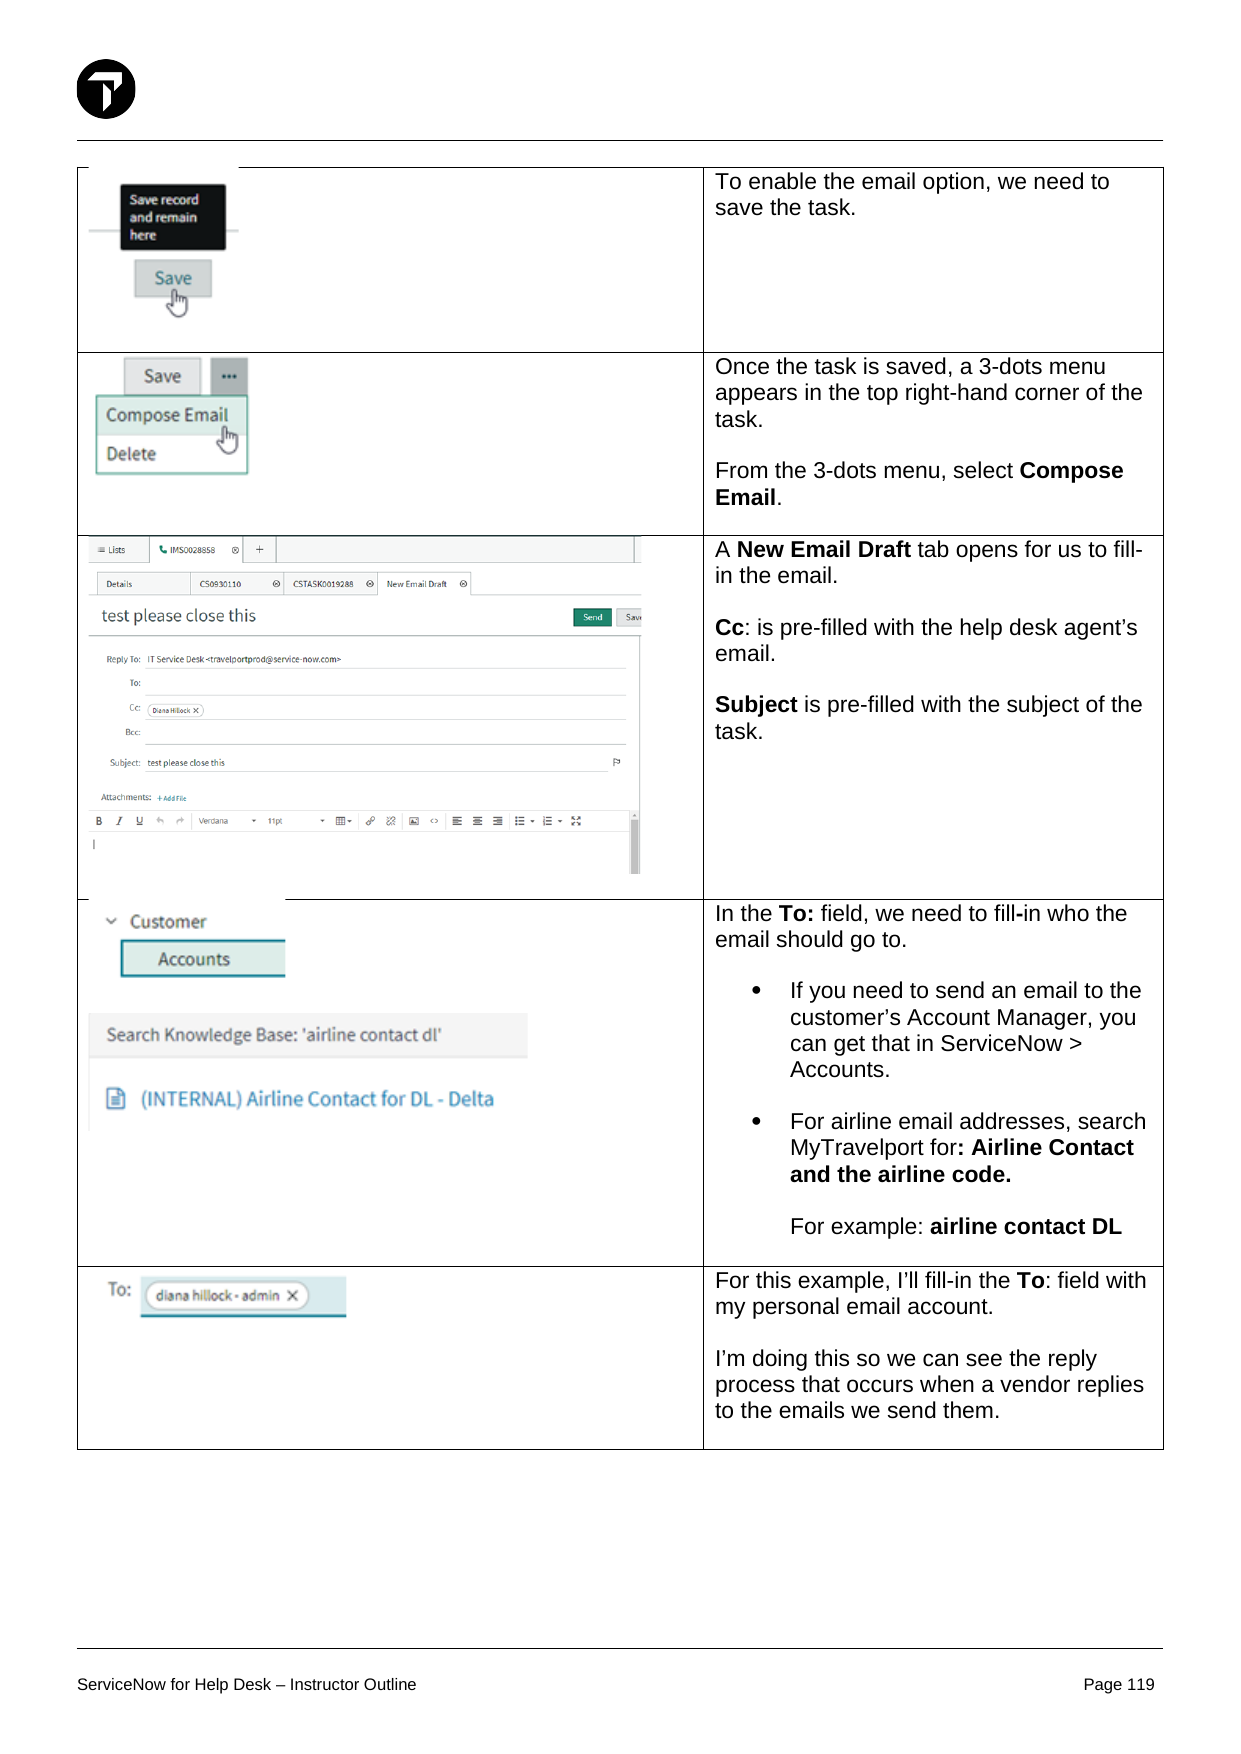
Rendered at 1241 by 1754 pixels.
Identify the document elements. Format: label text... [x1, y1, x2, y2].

table_cell [78, 353, 703, 535]
table_cell In the To: field, we need to fill-in who the email should go to. If you need to send an email to the customer’s Account Manager, you can get that in ServiceNow > Accounts. For airline email addresses, search MyTravelport for: Airline Contact and the airline code. For example: airline contact DL [704, 900, 1163, 1266]
picture [88, 535, 642, 874]
table_cell A New Email Draft tab opens for us to fill-in the email. Cc: is pre-filled with the help desk agent’s email. Subject is pre-filled with the subject of the task. [704, 536, 1163, 899]
picture [88, 353, 267, 485]
picture [76, 59, 136, 119]
table_cell [78, 536, 703, 899]
picture [88, 1013, 528, 1131]
table_cell For this example, I’ll fill-in the To: field with my personal email account. I’m doing this so we can see the reply process that occurs when a vendor replies to the emails we send them. [704, 1267, 1163, 1449]
picture [88, 167, 239, 327]
picture [88, 1267, 347, 1327]
table_cell [78, 1267, 703, 1449]
table_cell Once the task is saved, a 3-dots menu appears in the top right-hand corner of the task. From the 3-dots menu, select Compose Email. [704, 353, 1163, 535]
table_header To enable the email option, we need to save the task. [704, 168, 1163, 352]
table_header [78, 168, 703, 352]
picture [88, 899, 286, 989]
table_cell [78, 900, 703, 1266]
